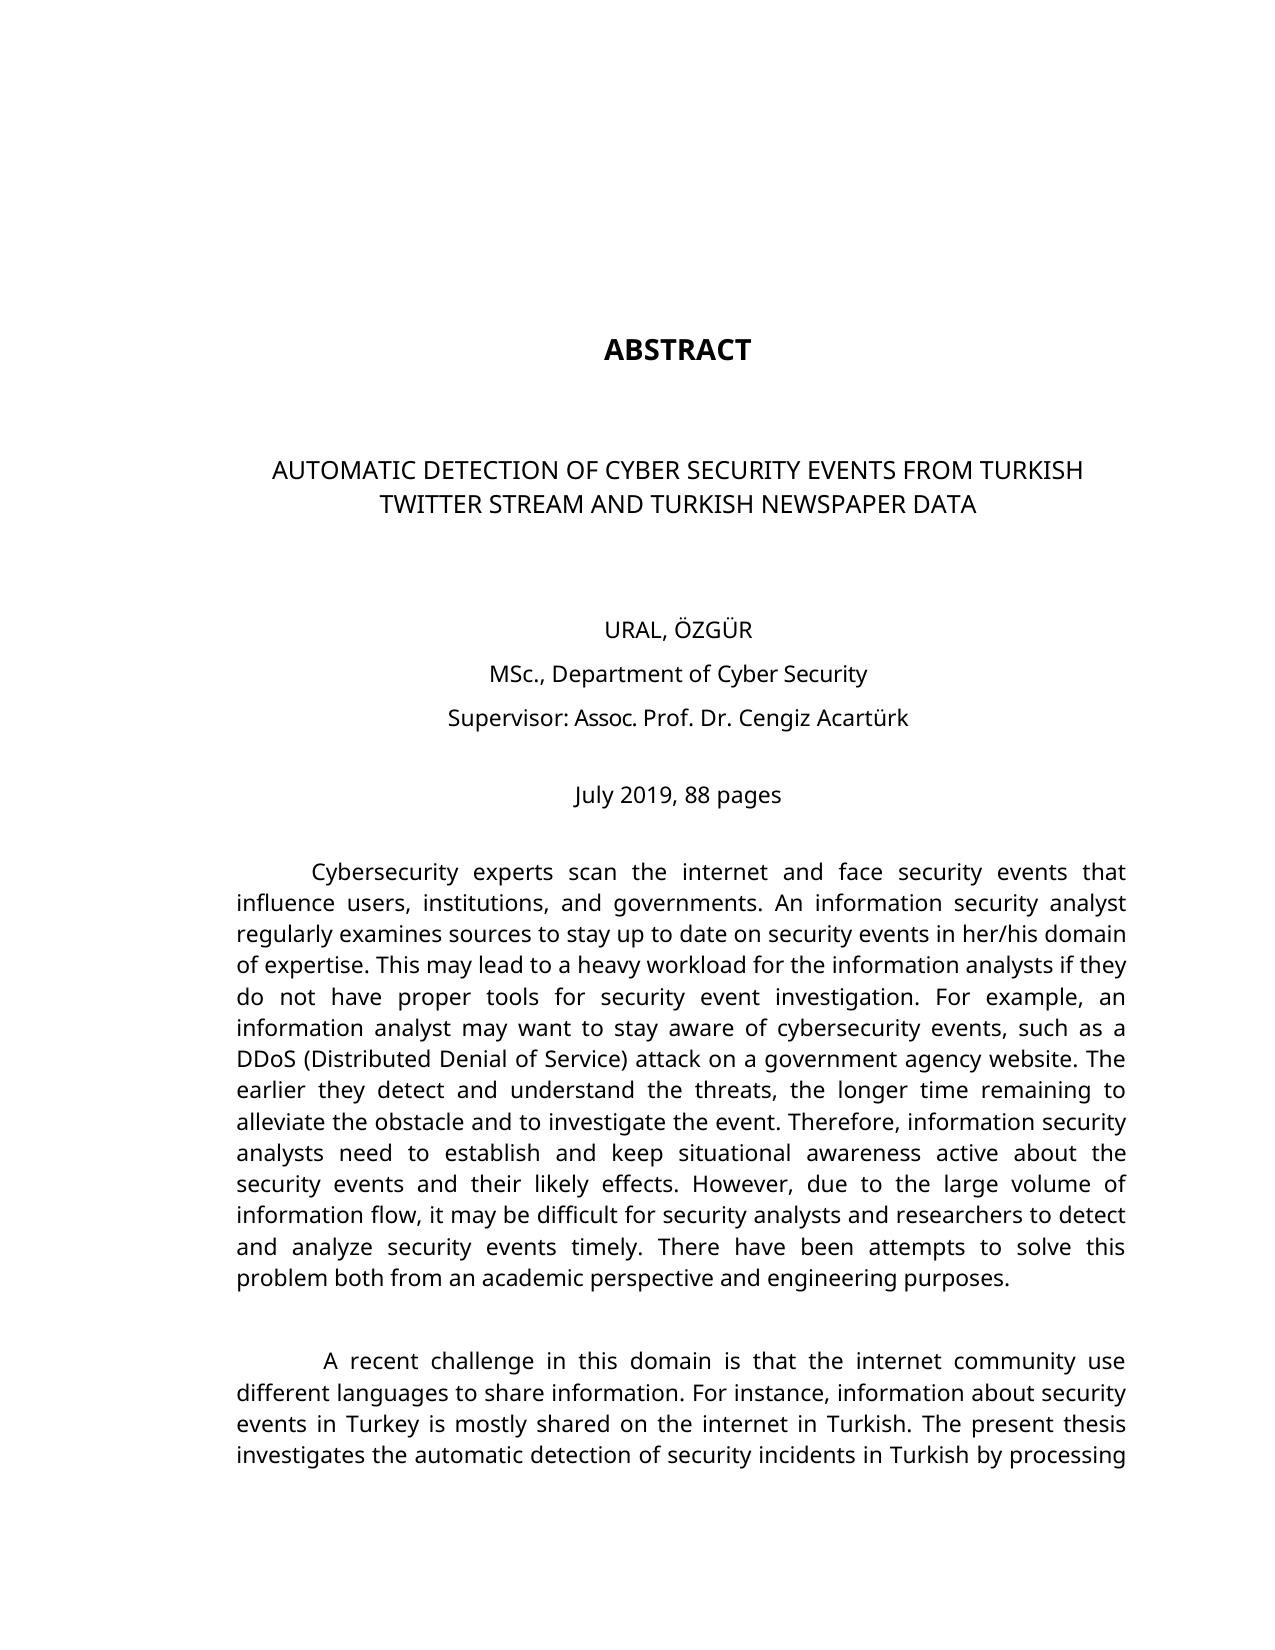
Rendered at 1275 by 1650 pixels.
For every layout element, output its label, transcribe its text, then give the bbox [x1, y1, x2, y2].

text URAL, ÖZGÜR [236, 614, 1120, 645]
text July 2019, 88 pages [236, 779, 1120, 810]
text Cybersecurity experts scan the internet and face security events that influence users, institutions, and governments. An information security analyst regularly examines sources to stay up to date on security events in her/his domain of expertise. This may lead to a heavy workload for the information analysts if they do not have proper tools for security event investigation. For example, an information analyst may want to stay aware of cybersecurity events, such as a DDoS (Distributed Denial of Service) attack on a government agency website. The earlier they detect and understand the threats, the longer time remaining to alleviate the obstacle and to investigate the event. Therefore, information security analysts need to establish and keep situational awareness active about the security events and their likely effects. However, due to the large volume of information flow, it may be difficult for security analysts and researchers to detect and analyze security events timely. There have been attempts to solve this problem both from an academic perspective and engineering purposes. [236, 856, 1127, 1293]
text MSc., Department of Cyber Security [236, 658, 1120, 689]
subtitle ABSTRACT [259, 329, 1097, 369]
text Supervisor: Assoc. Prof. Dr. Cengiz Acartürk [236, 702, 1120, 733]
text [236, 1345, 1127, 1470]
text AUTOMATIC DETECTION OF CYBER SECURITY EVENTS FROM TURKISH TWITTER STREAM AND TURKISH NEWSPAPER DATA [236, 453, 1120, 521]
